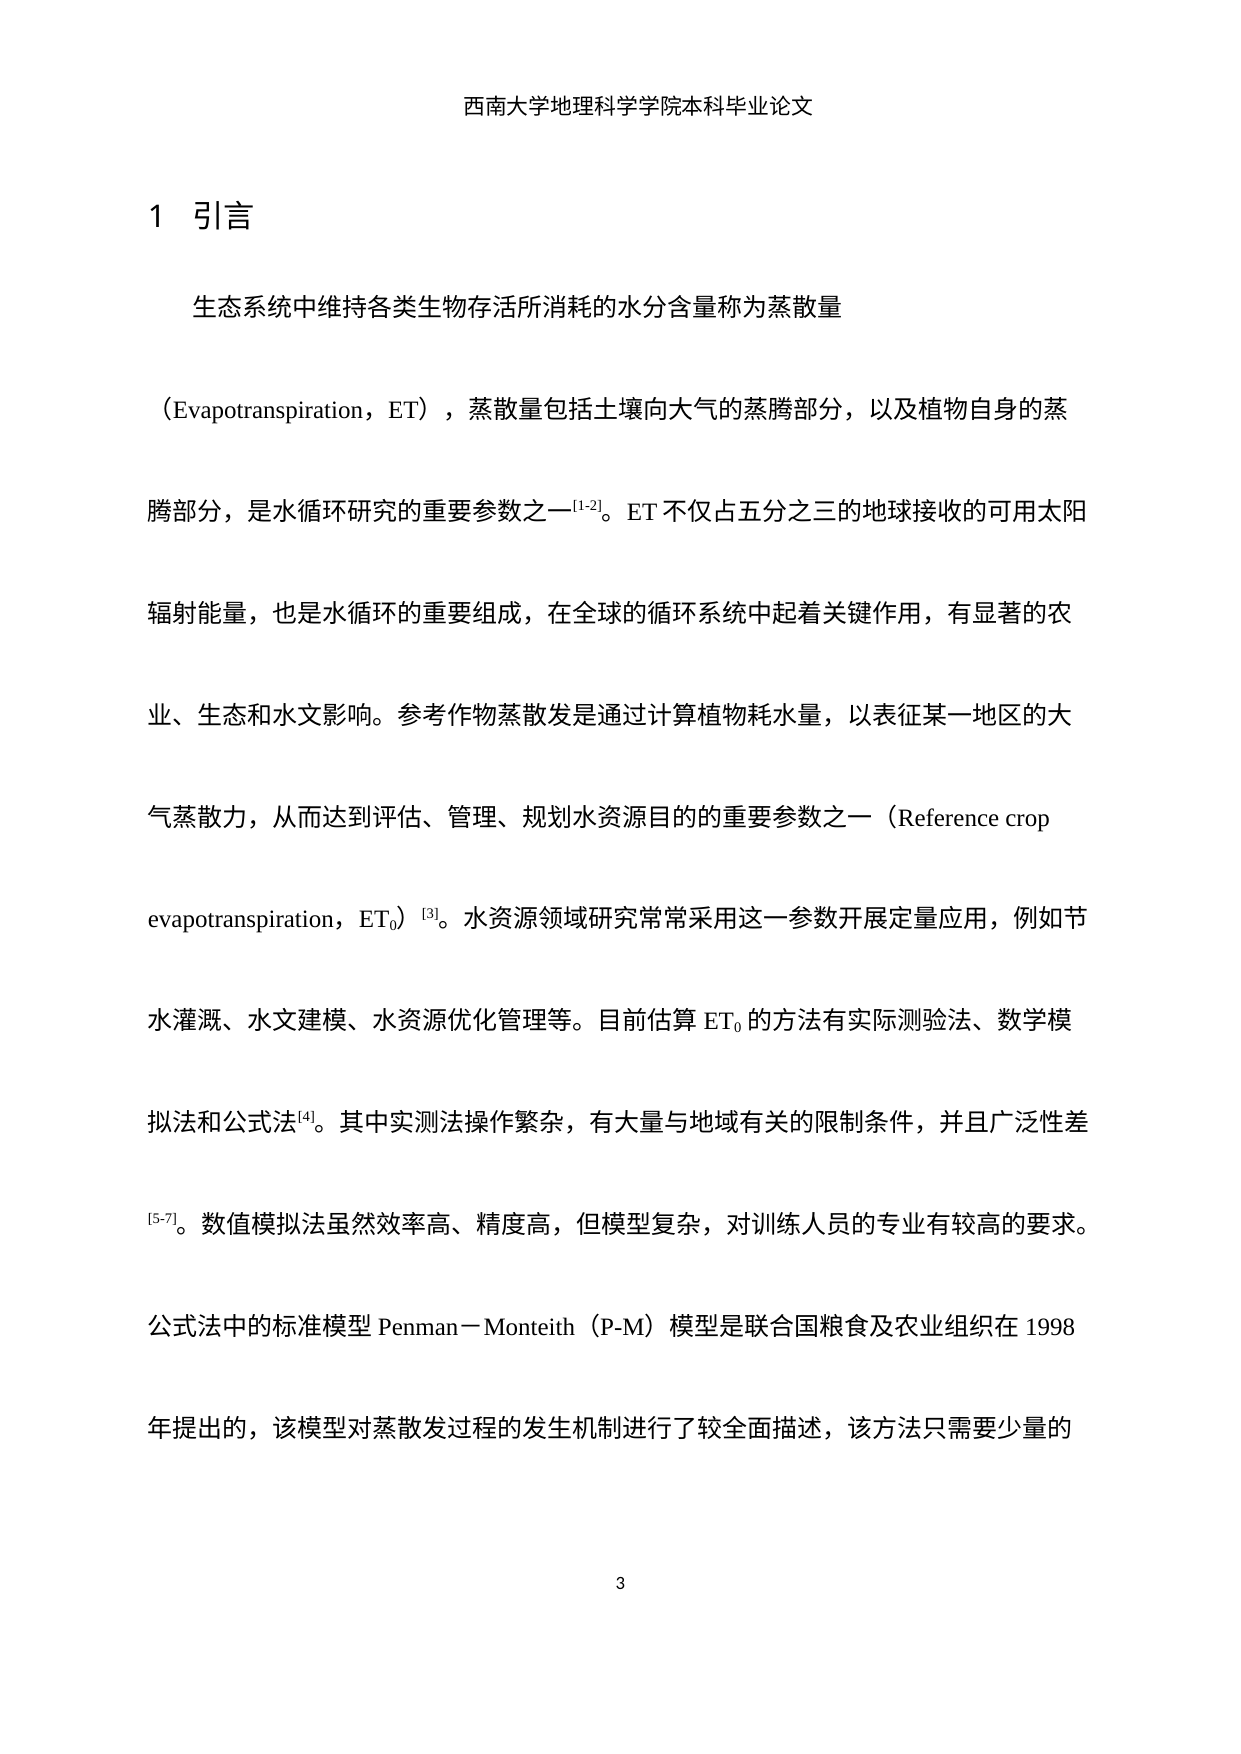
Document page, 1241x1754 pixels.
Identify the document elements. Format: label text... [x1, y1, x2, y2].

list 引言 [148, 180, 1092, 248]
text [148, 272, 1092, 1460]
